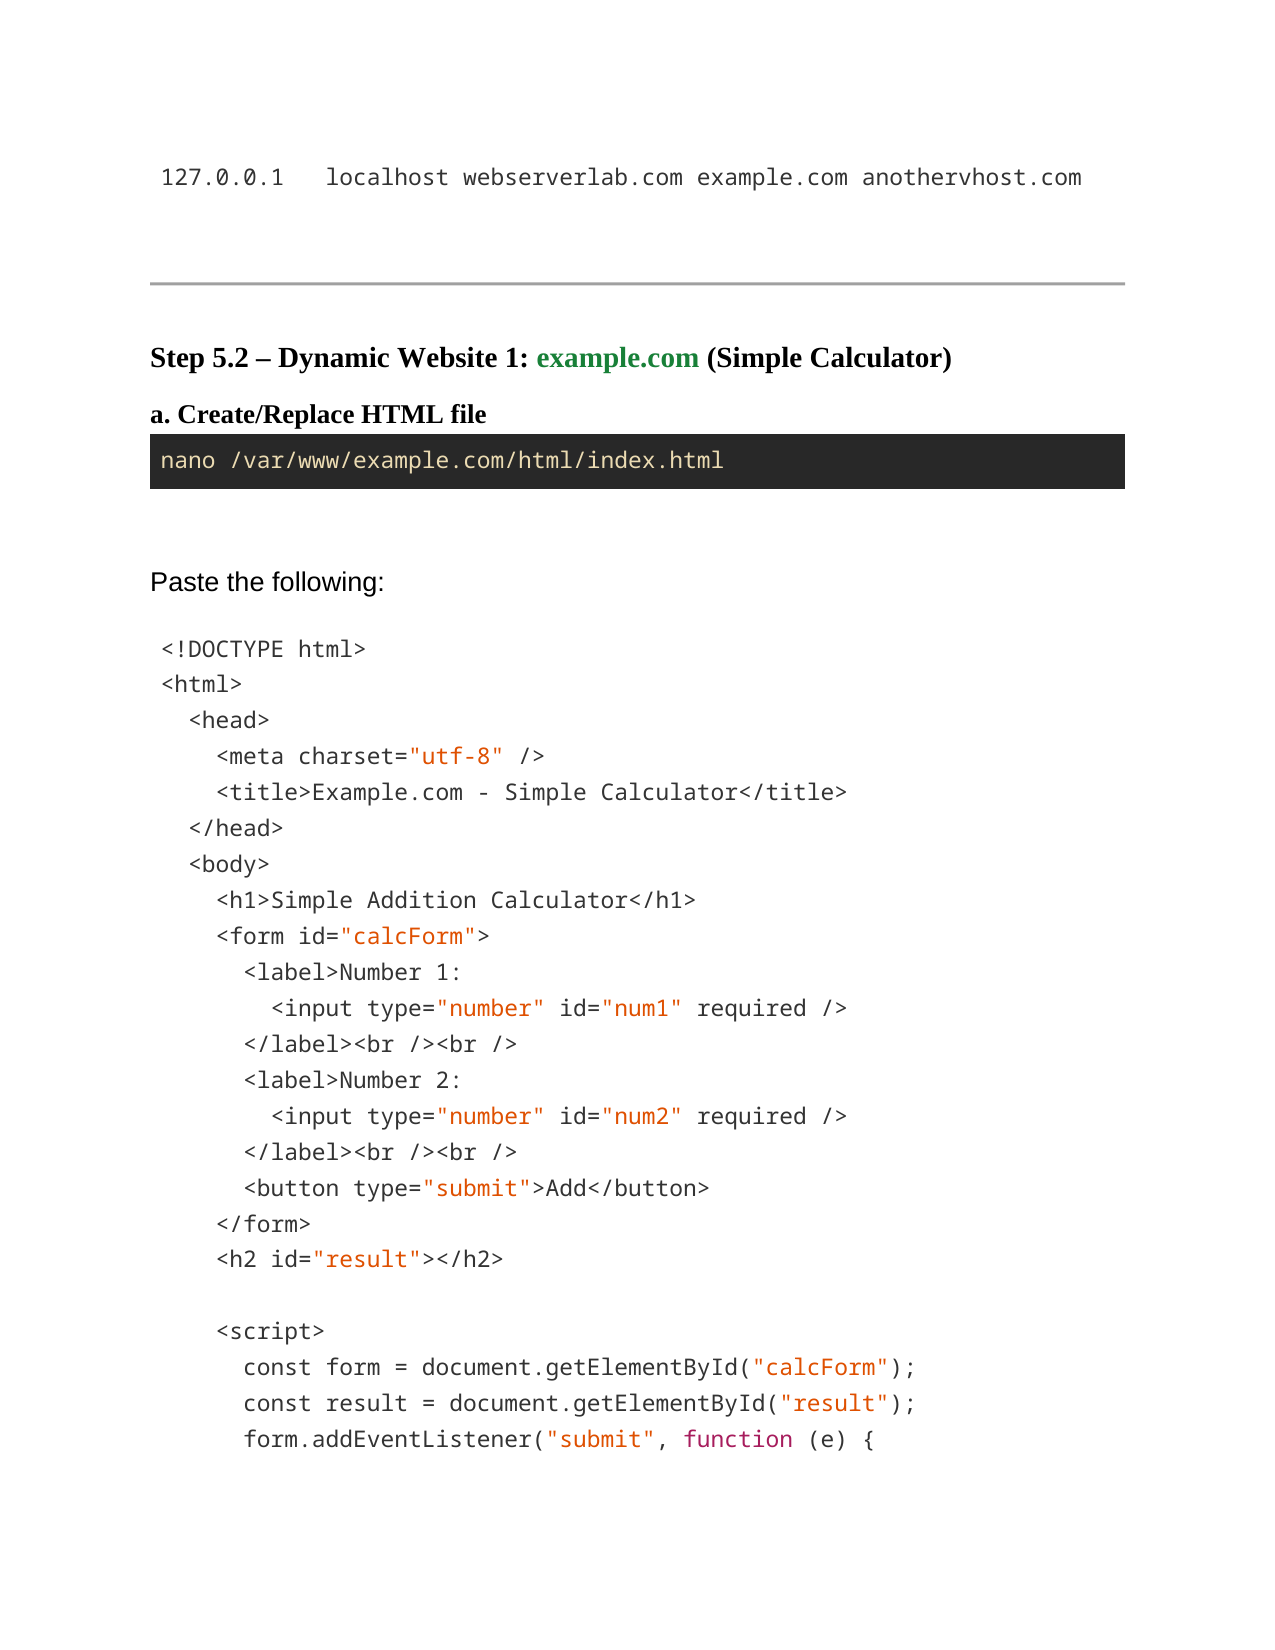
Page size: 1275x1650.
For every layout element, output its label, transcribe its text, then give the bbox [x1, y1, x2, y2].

table_header nano /var/www/example.com/html/index.html [150, 434, 1125, 489]
table_header 127.0.0.1 localhost webserverlab.com example.com anothervhost.com [150, 150, 1125, 206]
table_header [150, 622, 1125, 1465]
subtitle a. Create/Replace HTML file [150, 398, 1125, 429]
text Paste the following: [150, 566, 1125, 597]
subtitle Step 5.2 – Dynamic Website 1: example.com (Simple Calculator) [150, 340, 1125, 373]
